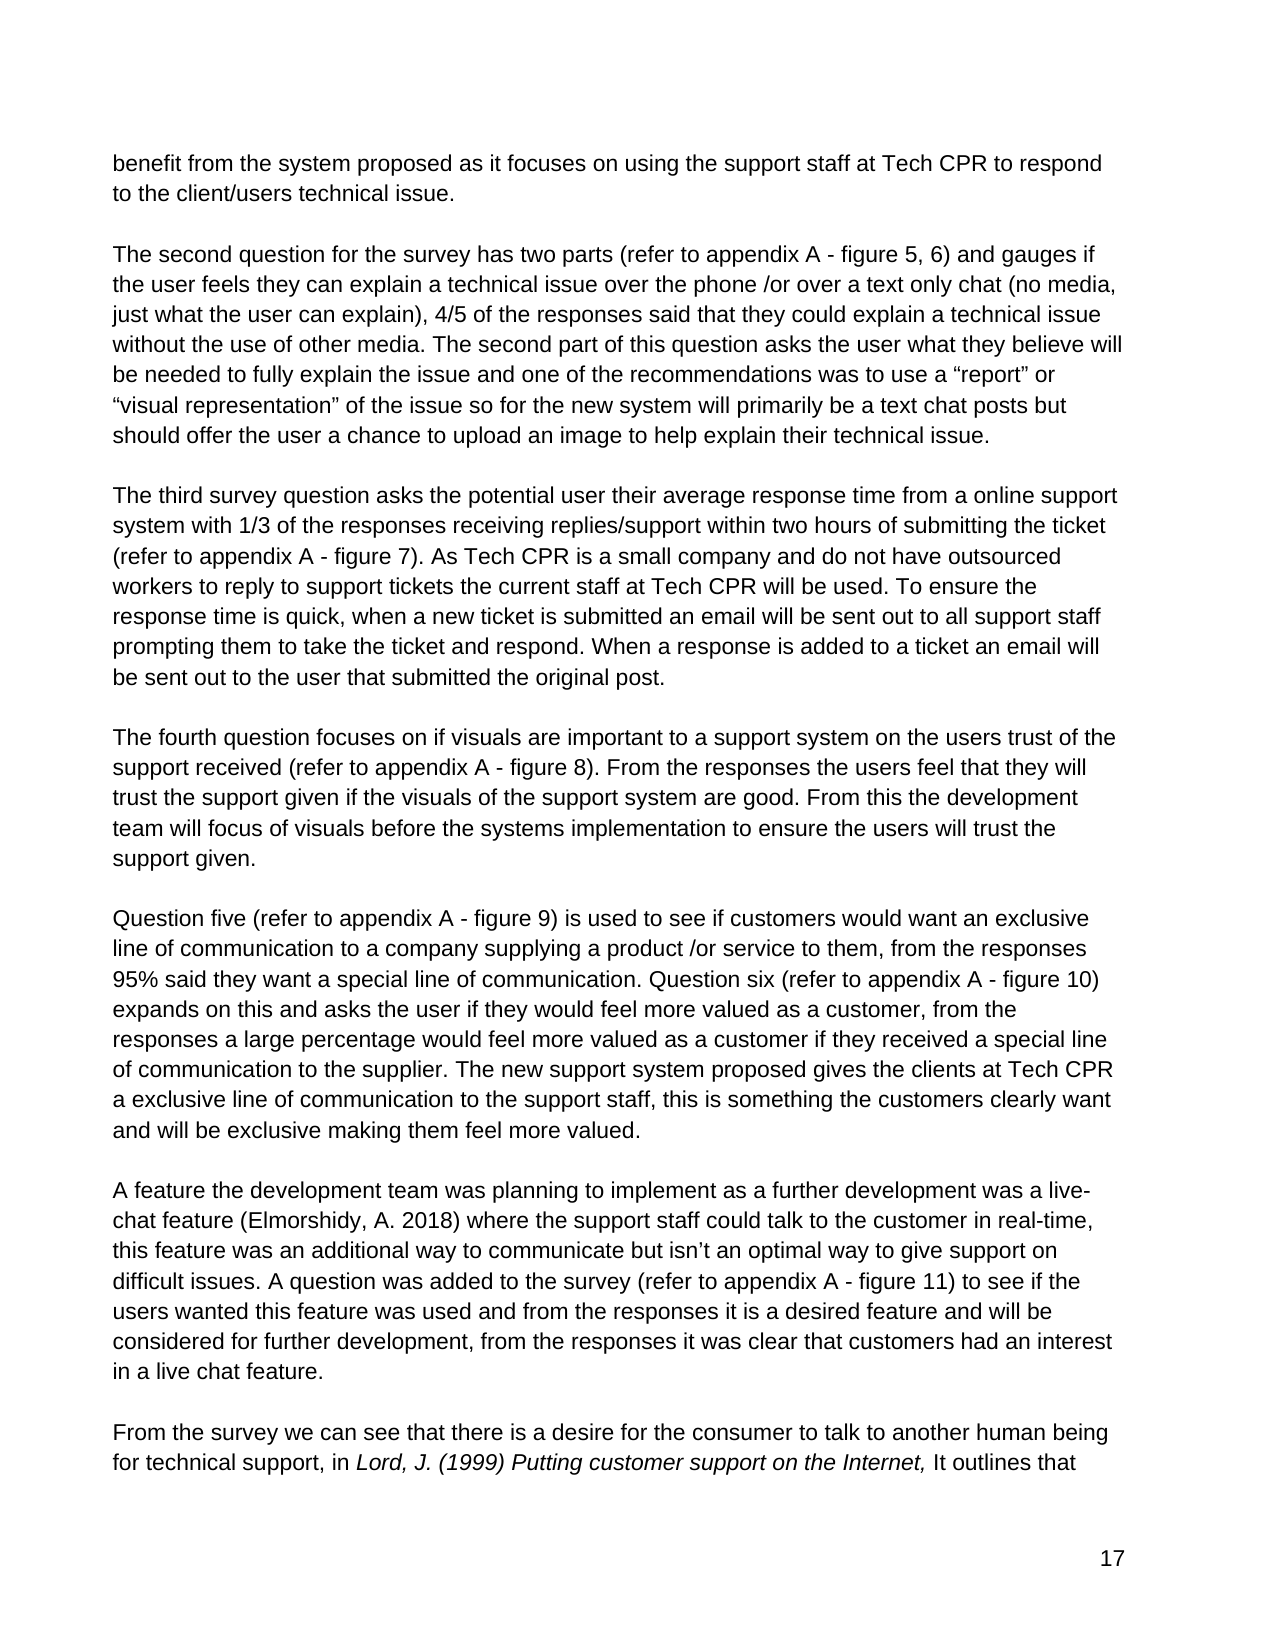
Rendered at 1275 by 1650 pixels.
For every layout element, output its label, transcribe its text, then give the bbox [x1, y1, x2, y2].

text A feature the development team was planning to implement as a further development was a live-chat feature (Elmorshidy, A. 2018) where the support staff could talk to the customer in real-time, this feature was an additional way to communicate but isn’t an optimal way to give support on difficult issues. A question was added to the survey (refer to appendix A - figure 11) to see if the users wanted this feature was used and from the responses it is a desired feature and will be considered for further development, from the responses it was clear that customers had an interest in a live chat feature. [112, 1177, 1125, 1385]
text The fourth question focuses on if visuals are important to a support system on the users trust of the support received (refer to appendix A - figure 8). From the responses the users feel that they will trust the support given if the visuals of the support system are good. From this the development team will focus of visuals before the systems implementation to ensure the users will trust the support given. [112, 724, 1125, 871]
text The third survey question asks the potential user their average response time from a online support system with 1/3 of the responses receiving replies/support within two hours of submitting the ticket (refer to appendix A - figure 7). As Tech CPR is a small company and do not have outsourced workers to reply to support tickets the current staff at Tech CPR will be used. To ensure the response time is quick, when a new ticket is submitted an email will be sent out to all support staff prompting them to take the ticket and respond. When a response is added to a ticket an email will be sent out to the user that submitted the original post. [112, 482, 1125, 690]
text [112, 150, 1125, 207]
text The second question for the survey has two parts (refer to appendix A - figure 5, 6) and gauges if the user feels they can explain a technical issue over the phone /or over a text only chat (no media, just what the user can explain), 4/5 of the responses said that they could explain a technical issue without the use of other media. The second part of this question asks the user what they believe will be needed to fully explain the issue and one of the recommendations was to use a “report” or “visual representation” of the issue so for the new system will primarily be a text chat posts but should offer the user a chance to upload an image to help explain their technical issue. [112, 241, 1125, 448]
text Question five (refer to appendix A - figure 9) is used to see if customers would want an exclusive line of communication to a company supplying a product /or service to them, from the responses 95% said they want a special line of communication. Question six (refer to appendix A - figure 10) expands on this and asks the user if they would feel more valued as a customer, from the responses a large percentage would feel more valued as a customer if they received a special line of communication to the supplier. The new support system proposed gives the clients at Tech CPR a exclusive line of communication to the support staff, this is something the customers clearly want and will be exclusive making them feel more valued. [112, 905, 1125, 1143]
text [112, 1419, 1125, 1475]
